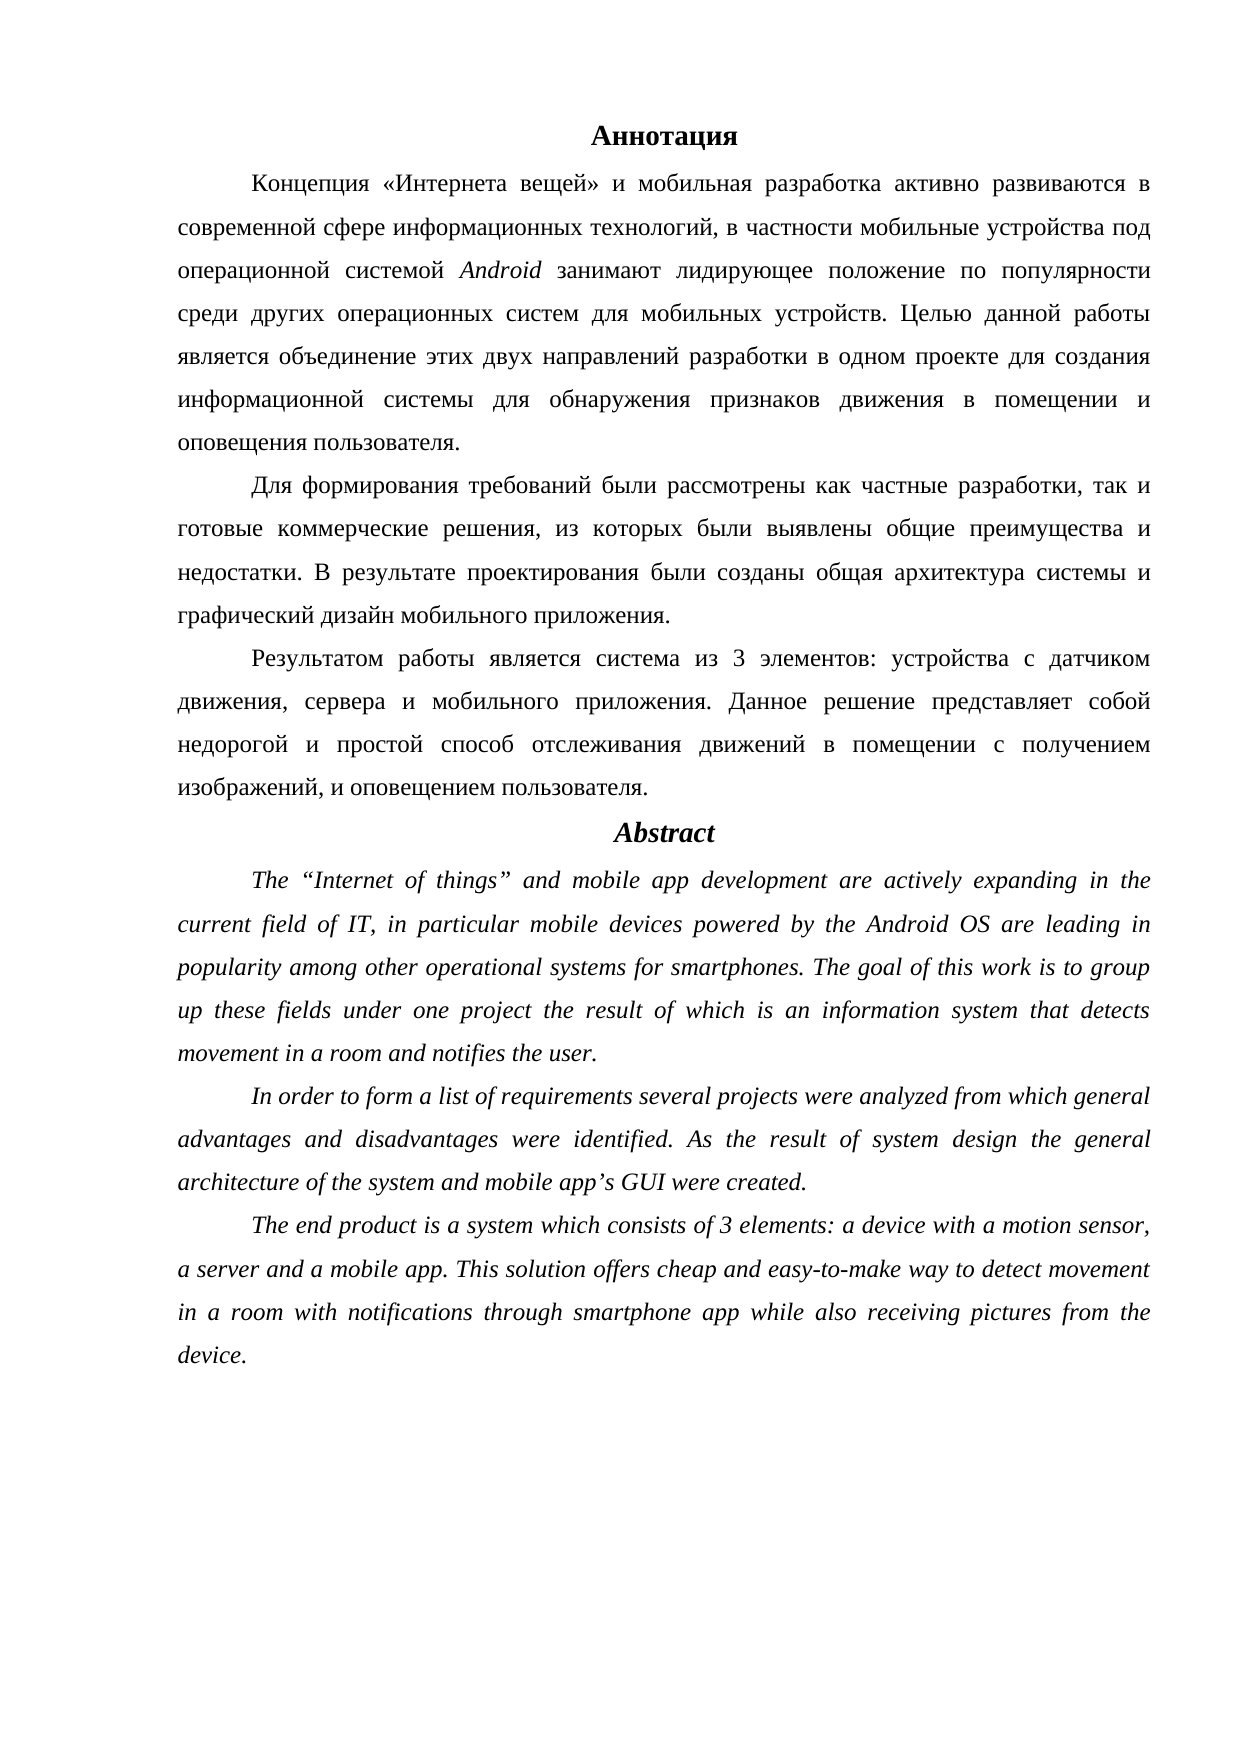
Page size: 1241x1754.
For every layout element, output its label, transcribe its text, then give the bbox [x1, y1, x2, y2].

text Результатом работы является система из 3 элементов: устройства с датчиком движения, сервера и мобильного приложения. Данное решение представляет собой недорогой и простой способ отслеживания движений в помещении с получением изображений, и оповещением пользователя. [177, 643, 1152, 801]
text In order to form a list of requirements several projects were analyzed from which general advantages and disadvantages were identified. As the result of system design the general architecture of the system and mobile app’s GUI were created. [177, 1081, 1152, 1196]
text Аннотация [177, 118, 1152, 152]
text The end product is a system which consists of 3 elements: a device with a motion sensor, a server and a mobile app. This solution offers cheap and easy-to-make way to detect movement in a room with notifications through smartphone app while also receiving pictures from the device. [177, 1211, 1152, 1369]
text Концепция «Интернета вещей» и мобильная разработка активно развиваются в современной сфере информационных технологий, в частности мобильные устройства под операционной системой Android занимают лидирующее положение по популярности среди других операционных систем для мобильных устройств. Целью данной работы является объединение этих двух направлений разработки в одном проекте для создания информационной системы для обнаружения признаков движения в помещении и оповещения пользователя. [177, 168, 1152, 456]
text The “Internet of things” and mobile app development are actively expanding in the current field of IT, in particular mobile devices powered by the Android OS are leading in popularity among other operational systems for smartphones. The goal of this work is to group up these fields under one project the result of which is an information system that detects movement in a room and notifies the user. [177, 866, 1152, 1067]
text Для формирования требований были рассмотрены как частные разработки, так и готовые коммерческие решения, из которых были выявлены общие преимущества и недостатки. В результате проектирования были созданы общая архитектура системы и графический дизайн мобильного приложения. [177, 470, 1152, 628]
text Abstract [177, 815, 1152, 849]
